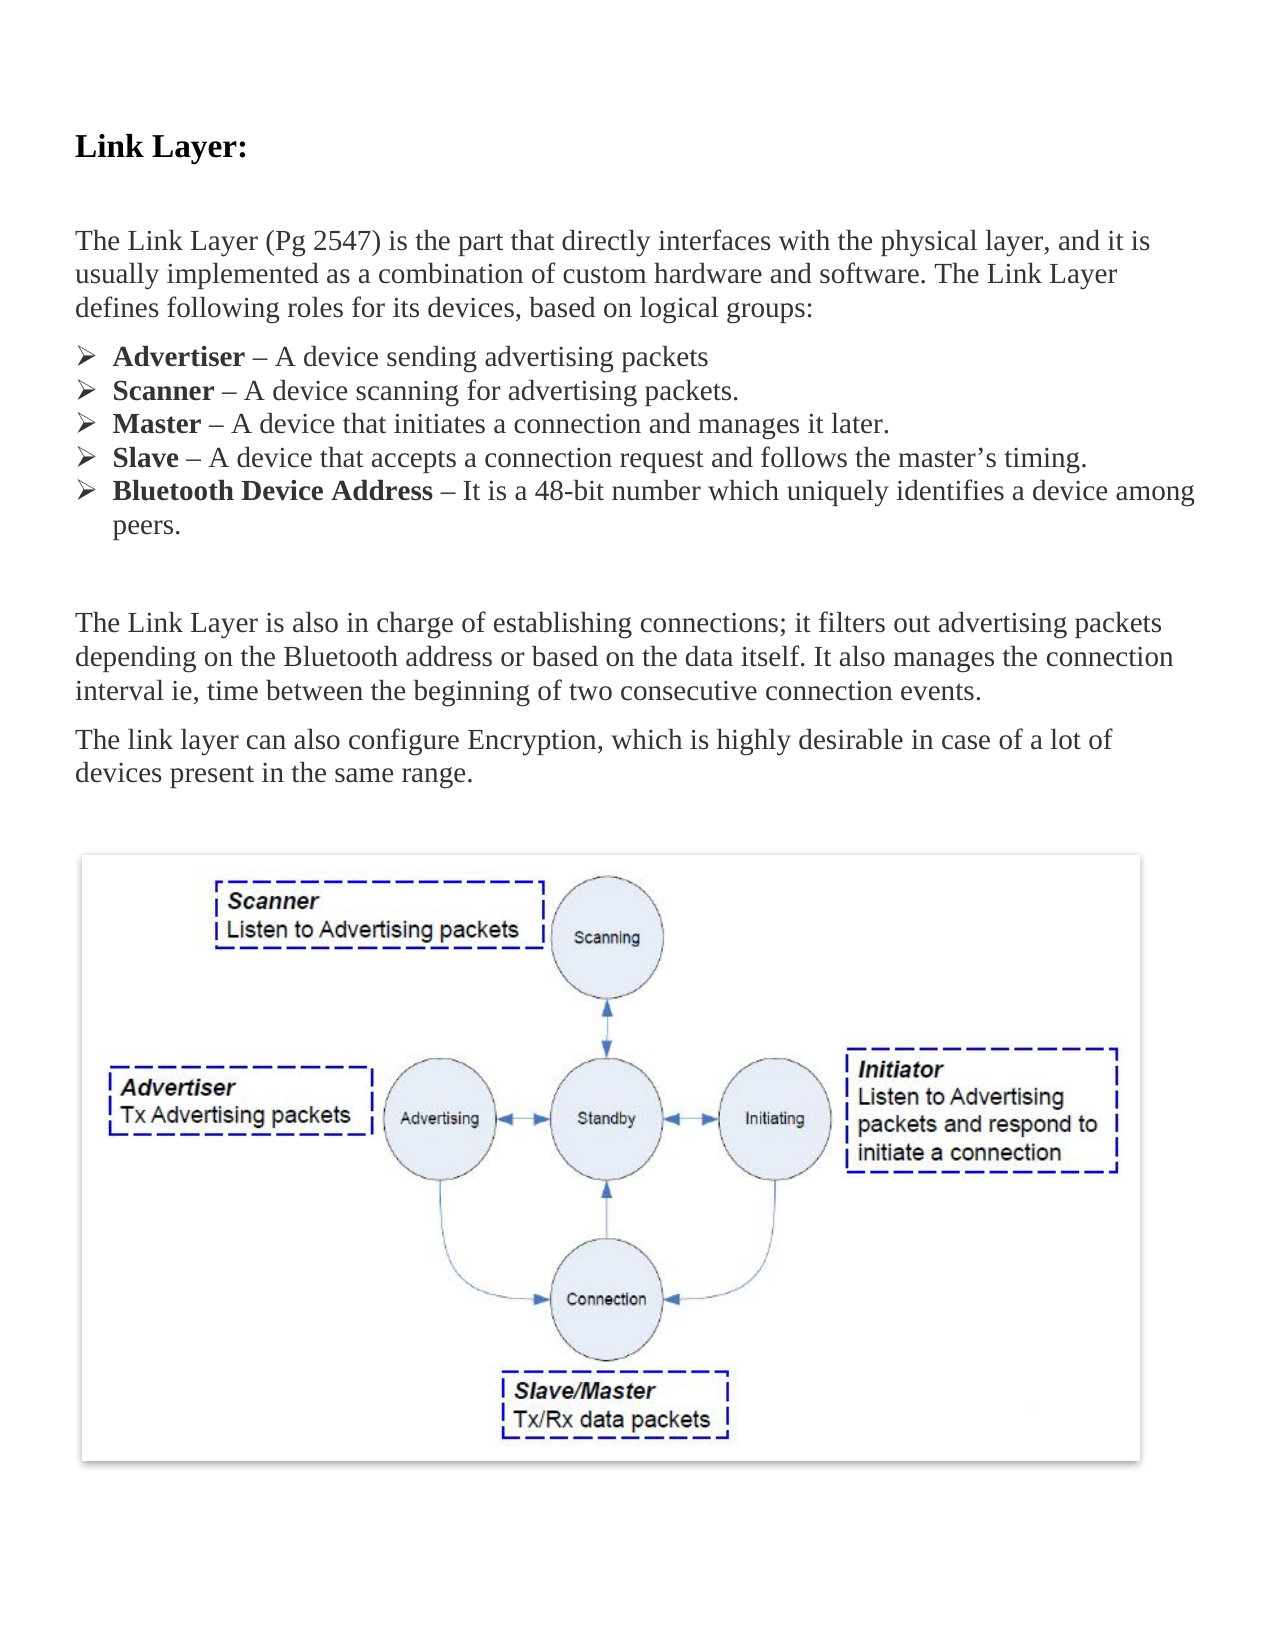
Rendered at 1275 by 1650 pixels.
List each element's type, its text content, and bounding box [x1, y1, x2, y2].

text The Link Layer (Pg 2547) is the part that directly interfaces with the physical layer, and it is usually implemented as a combination of custom hardware and software. The Link Layer defines following roles for its devices, based on logical groups: [75, 223, 1200, 323]
picture [97, 869, 1125, 1447]
list Scanner – A device scanning for advertising packets. [75, 373, 1200, 406]
list Slave – A device that accepts a connection request and follows the master’s timing. [75, 440, 1200, 473]
list Advertiser – A device sending advertising packets [75, 339, 1200, 373]
text The Link Layer is also in charge of establishing connections; it filters out advertising packets depending on the Bluetooth address or based on the data itself. It also manages the connection interval ie, time between the beginning of two consecutive connection events. [75, 606, 1200, 706]
list Bluetooth Device Address – It is a 48-bit number which uniquely identifies a device among peers. [75, 473, 1200, 541]
text The link layer can also configure Encryption, which is highly desirable in case of a lot of devices present in the same range. [75, 722, 1200, 789]
list Master – A device that initiates a connection and manages it later. [75, 406, 1200, 440]
text Link Layer: [75, 126, 1200, 164]
